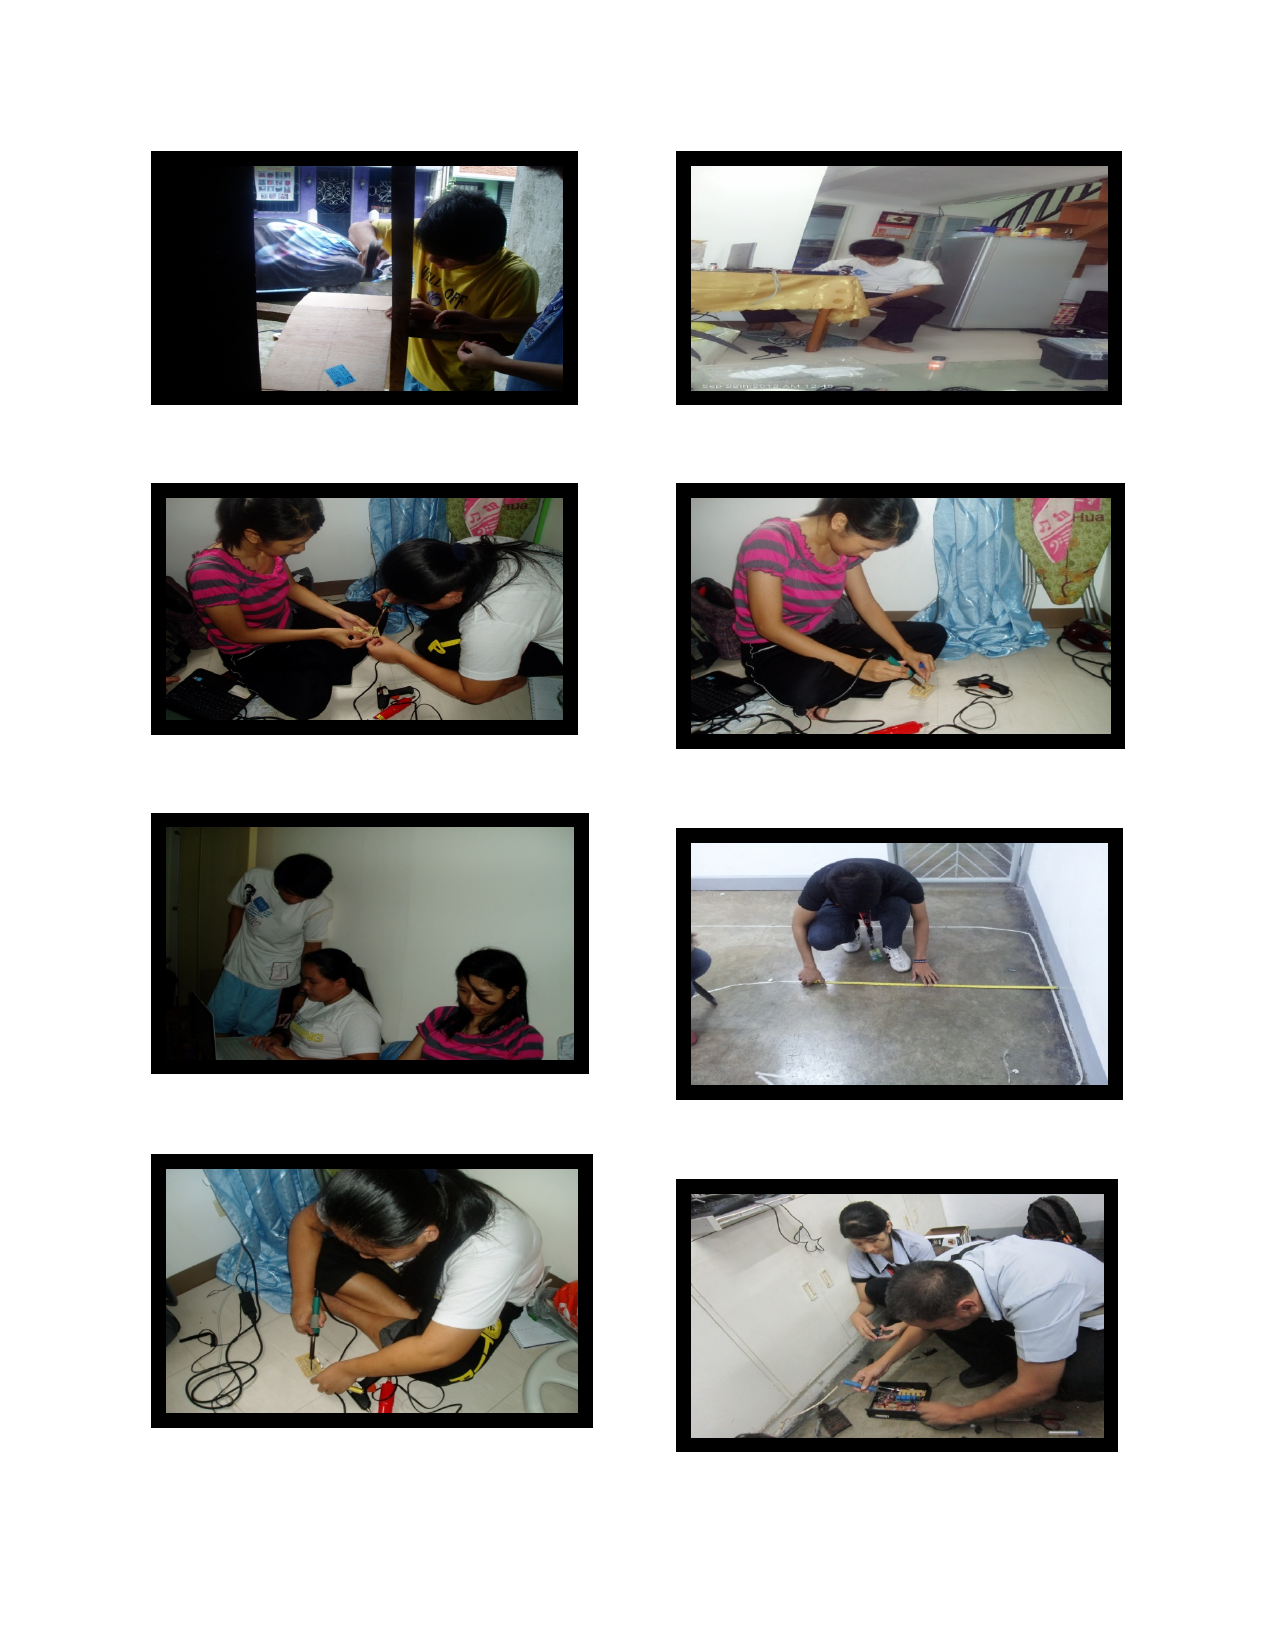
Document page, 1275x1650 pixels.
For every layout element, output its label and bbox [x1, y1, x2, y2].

picture [166, 166, 563, 391]
picture [166, 827, 574, 1060]
picture [691, 498, 1111, 734]
picture [166, 1169, 578, 1413]
picture [691, 843, 1108, 1085]
picture [166, 498, 563, 720]
picture [691, 166, 1108, 391]
picture [691, 1194, 1104, 1438]
